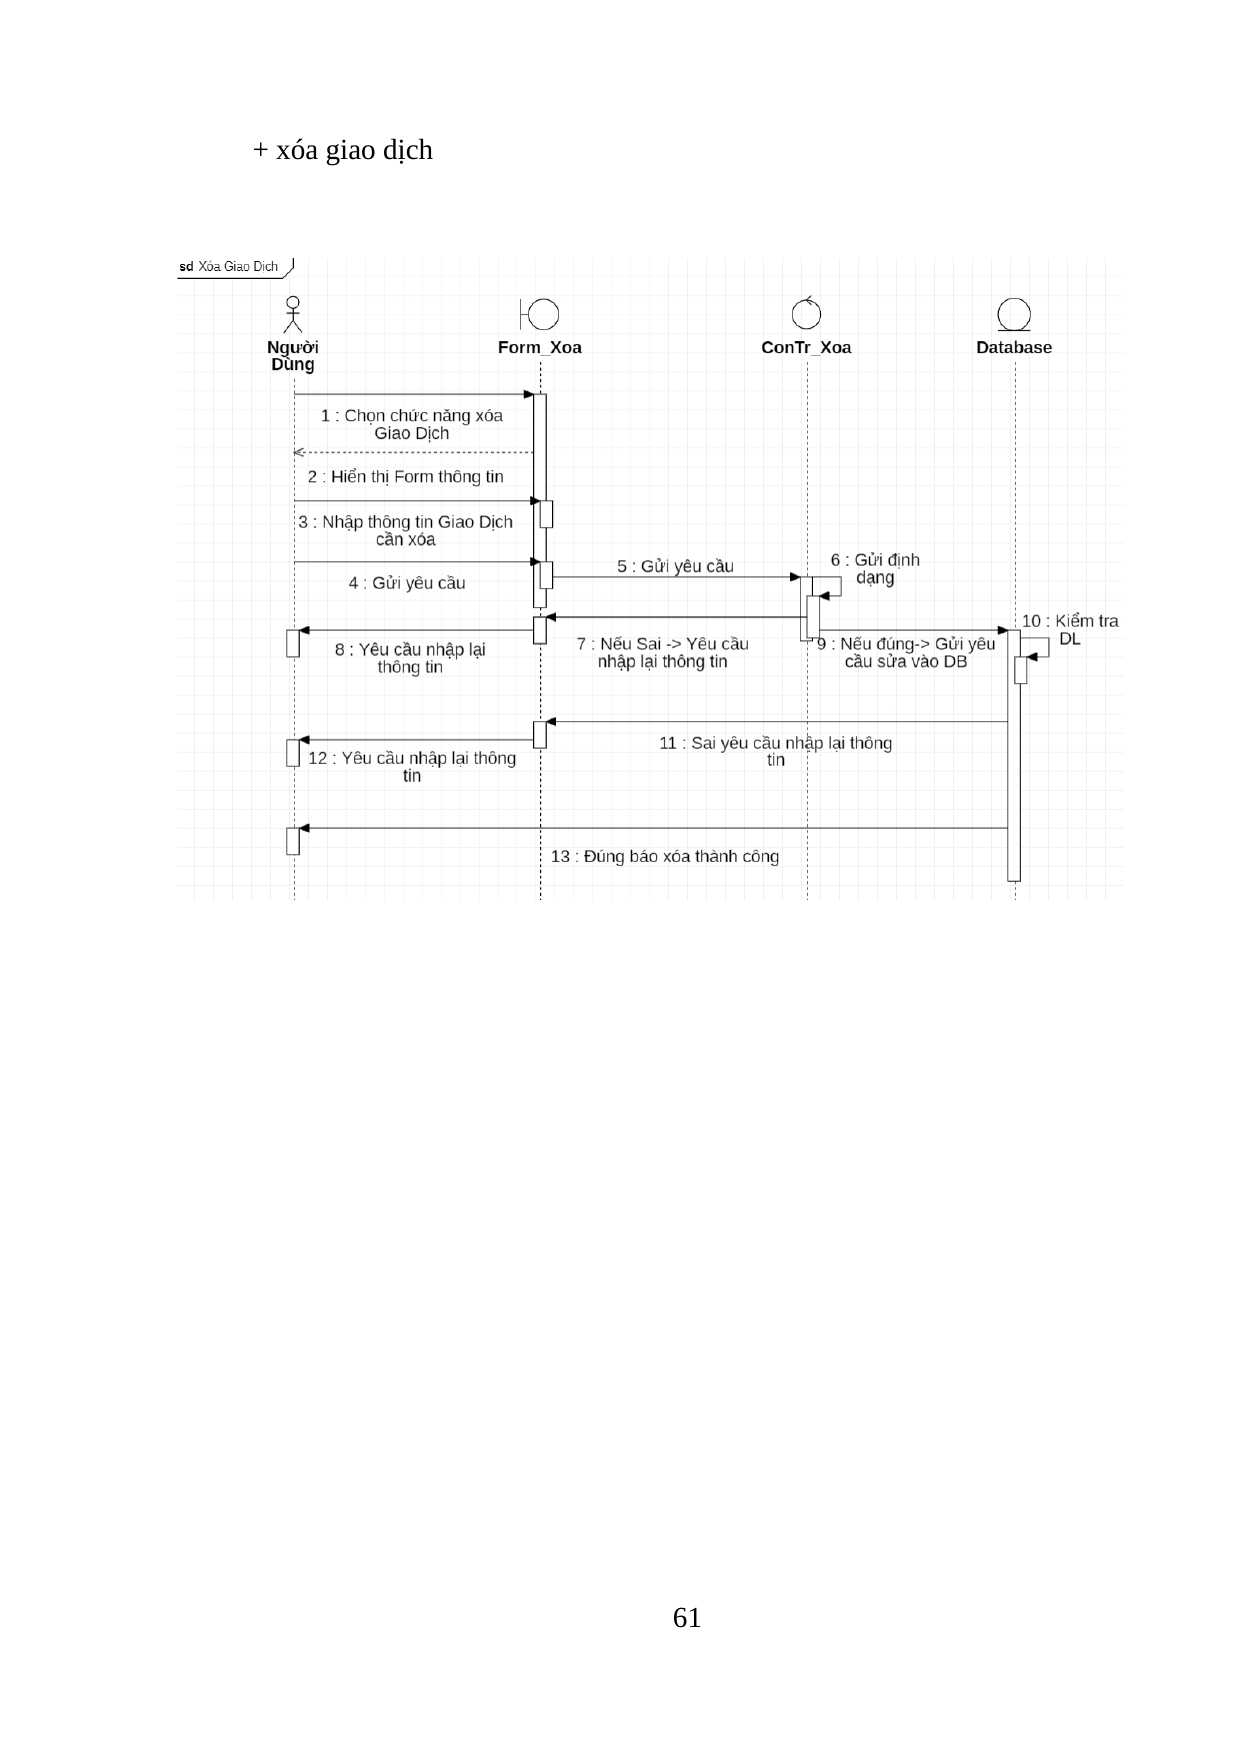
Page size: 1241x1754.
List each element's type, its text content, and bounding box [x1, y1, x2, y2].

text + xóa giao dịch [177, 132, 1122, 166]
picture [177, 258, 1124, 900]
